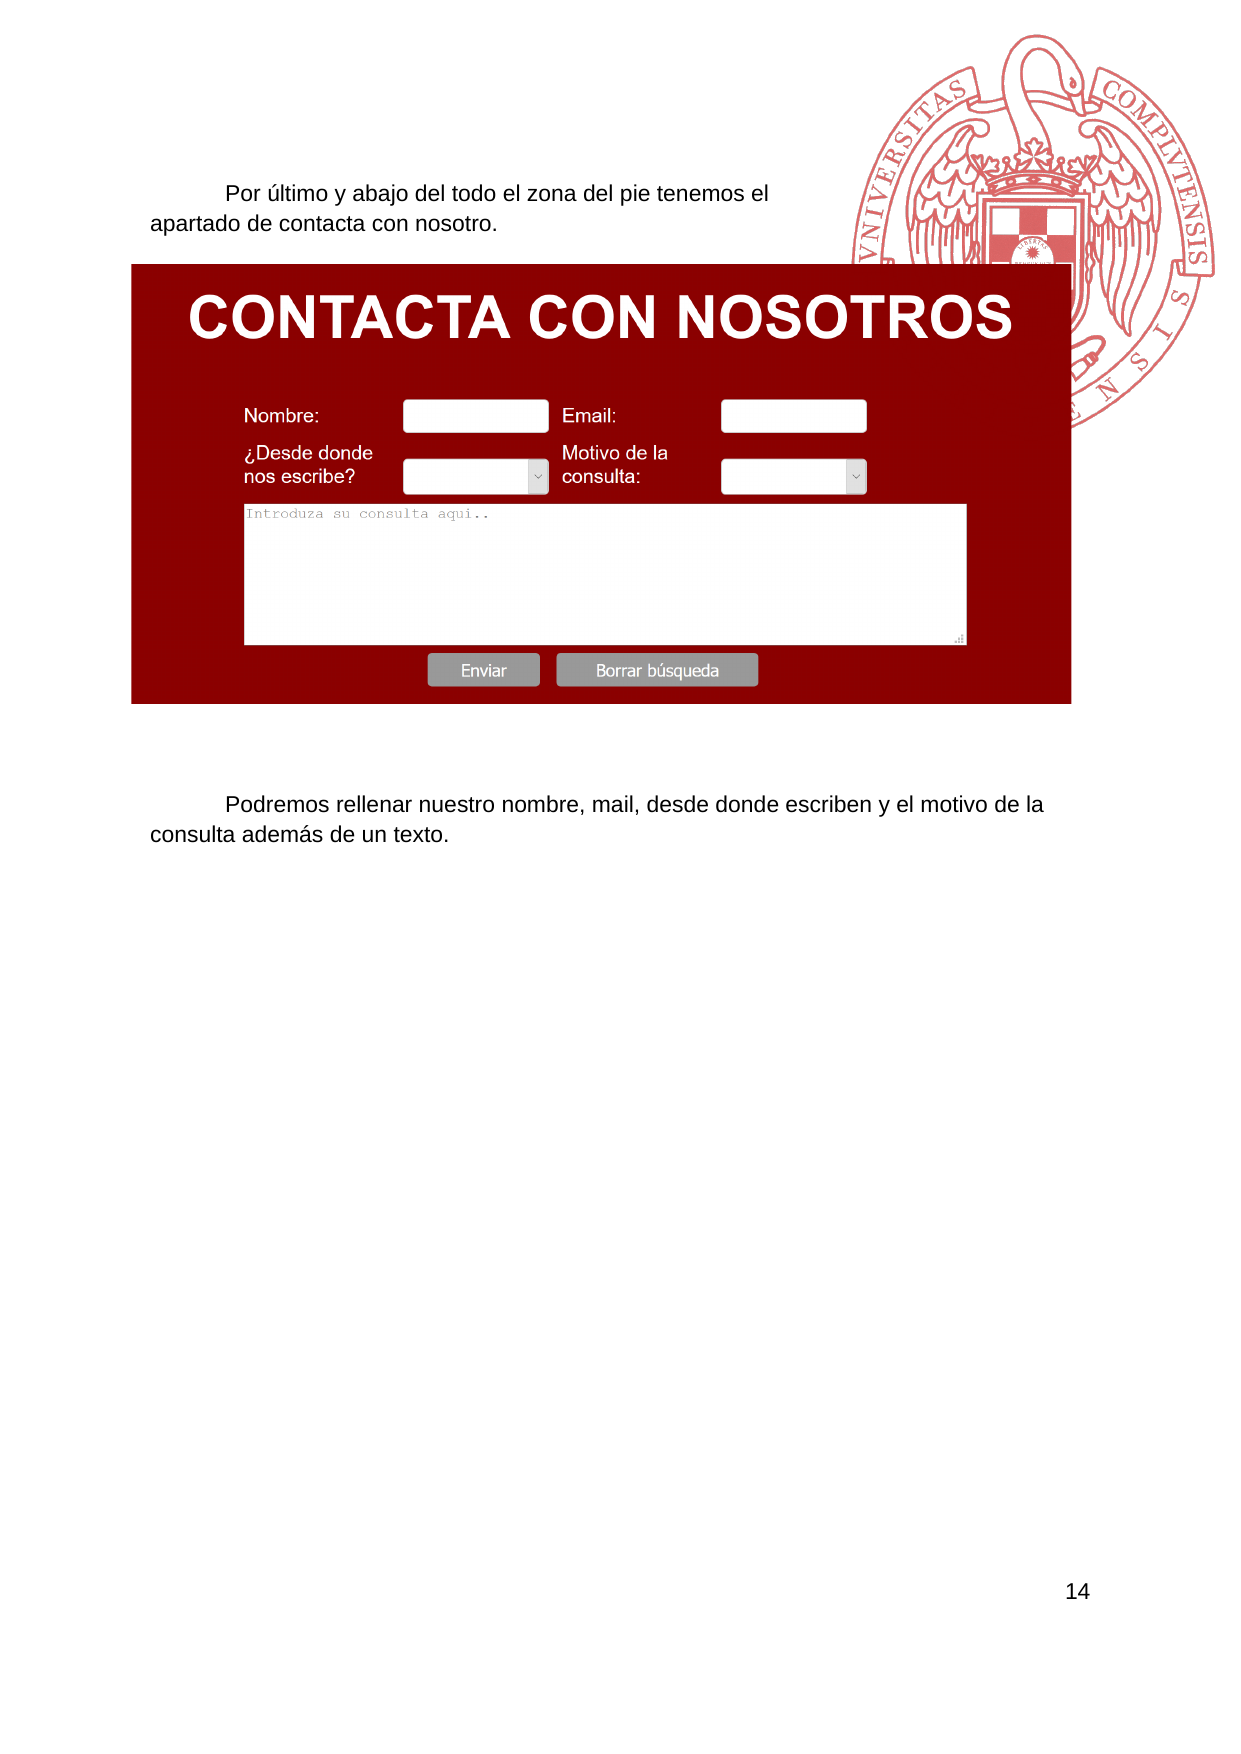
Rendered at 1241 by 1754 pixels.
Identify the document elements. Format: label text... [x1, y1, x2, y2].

text Podremos rellenar nuestro nombre, mail, desde donde escriben y el motivo de la consulta además de un texto. [150, 791, 1090, 847]
picture [131, 28, 1240, 704]
text Por último y abajo del todo el zona del pie tenemos el apartado de contacta con nosotro. [150, 180, 1090, 237]
